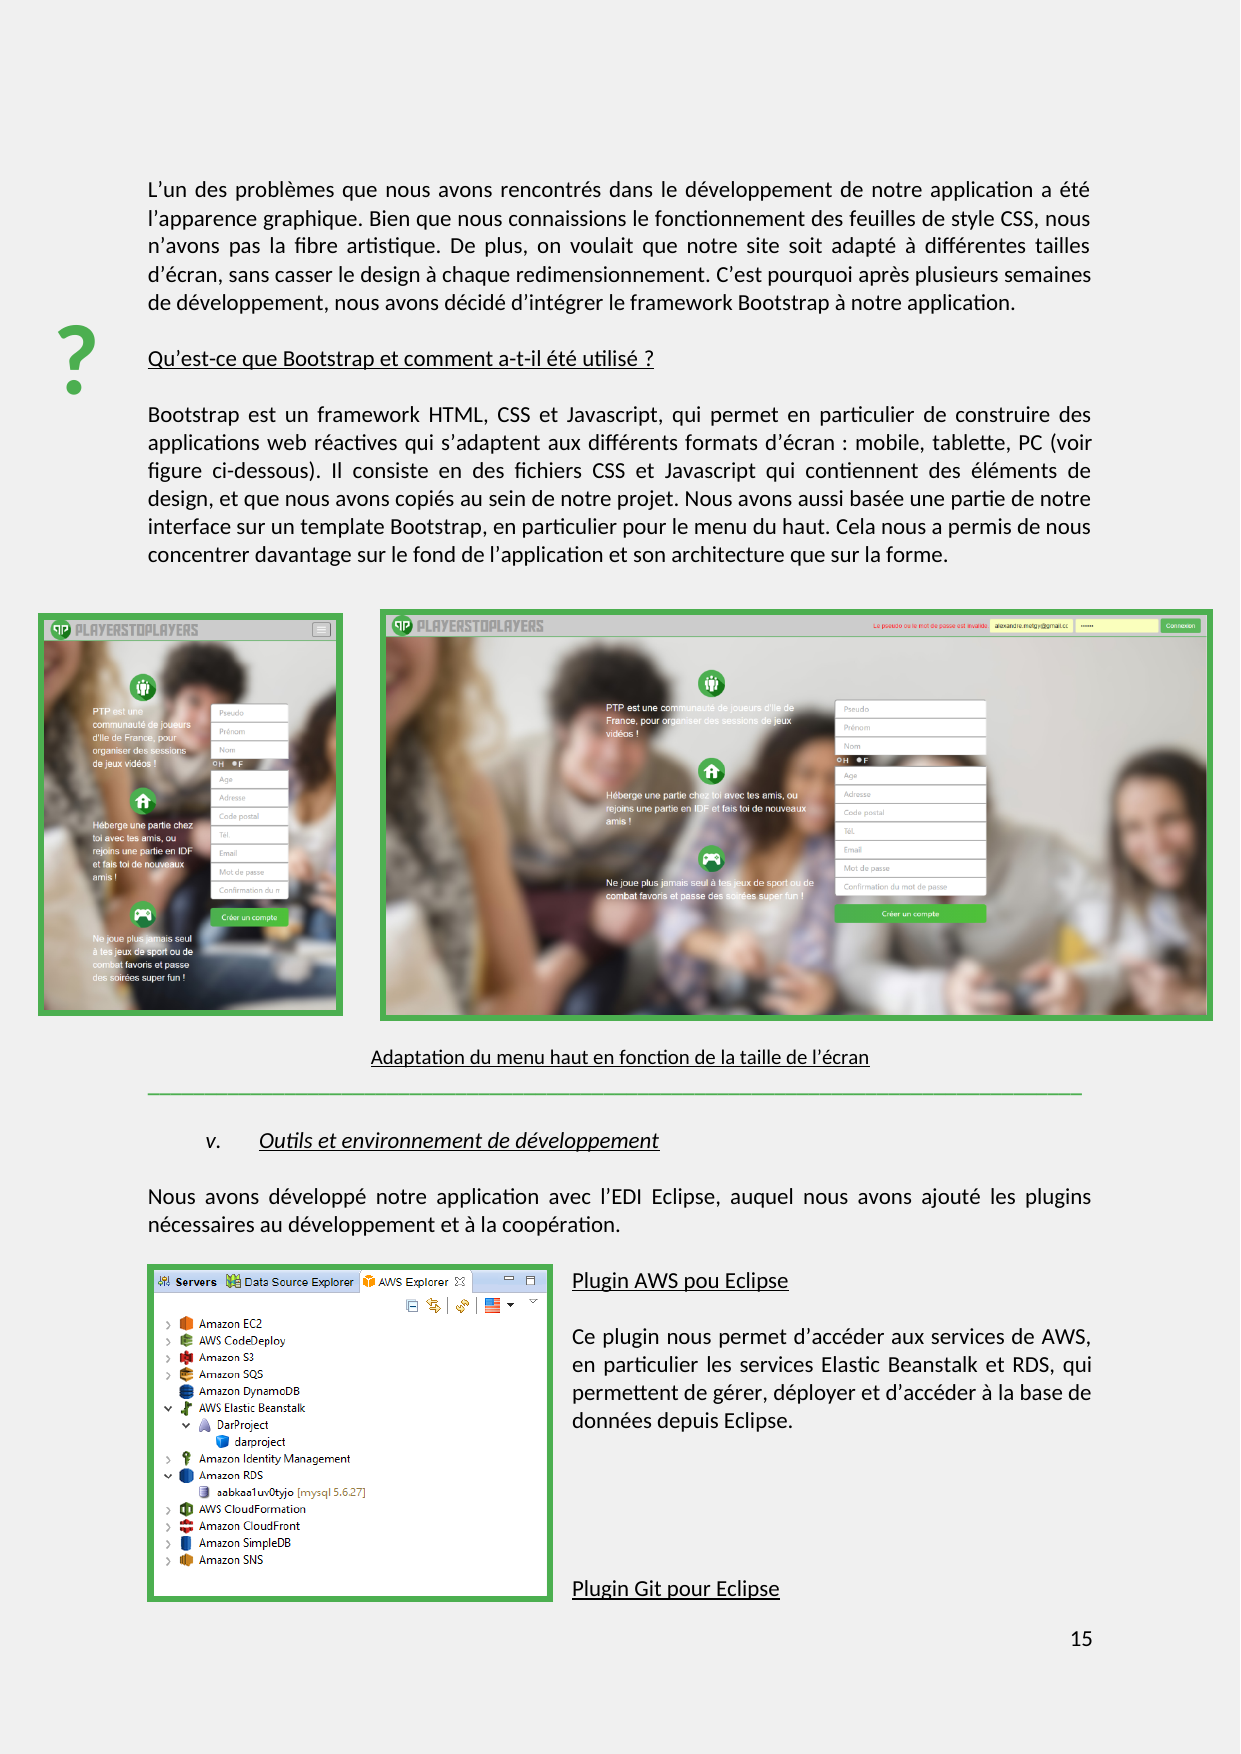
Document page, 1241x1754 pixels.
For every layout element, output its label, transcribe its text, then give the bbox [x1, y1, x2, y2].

text Qu’est-ce que Bootstrap et comment a-t-il été utilisé ? [148, 344, 1093, 372]
text Adaptation du menu haut en fonction de la taille de l’écran [148, 1044, 1093, 1070]
text __________________________________________________________________________________ [148, 1070, 1093, 1098]
text L’un des problèmes que nous avons rencontrés dans le développement de notre application a été l’apparence graphique. Bien que nous connaissions le fonctionnement des feuilles de style CSS, nous n’avons pas la fibre artistique. De plus, on voulait que notre site soit adapté à différentes tailles d’écran, sans casser le design à chaque redimensionnement. C’est pourquoi après plusieurs semaines de développement, nous avons décidé d’intégrer le framework Bootstrap à notre application. [148, 176, 1093, 316]
picture [44, 620, 336, 1010]
picture [386, 615, 1207, 1015]
text Ce plugin nous permet d’accéder aux services de AWS, en particulier les services Elastic Beanstalk et RDS, qui permettent de gérer, déployer et d’accéder à la base de données depuis Eclipse. [553, 1322, 1093, 1434]
picture [154, 1270, 547, 1596]
text Bootstrap est un framework HTML, CSS et Javascript, qui permet en particulier de construire des applications web réactives qui s’adaptent aux différents formats d’écran : mobile, tablette, PC (voir figure ci-dessous). Il consiste en des fichiers CSS et Javascript qui contiennent des éléments de design, et que nous avons copiés au sein de notre projet. Nous avons aussi basée une partie de notre interface sur un template Bootstrap, en particulier pour le menu du haut. Cela nous a permis de nous concentrer davantage sur le fond de l’application et son architecture que sur la forme. [148, 400, 1093, 568]
text Plugin AWS pou Eclipse [553, 1266, 1093, 1294]
text Nous avons développé notre application avec l’EDI Eclipse, auquel nous avons ajouté les plugins nécessaires au développement et à la coopération. [148, 1182, 1093, 1238]
list Outils et environnement de développement [221, 1126, 1093, 1154]
text Plugin Git pour Eclipse [553, 1574, 1093, 1602]
